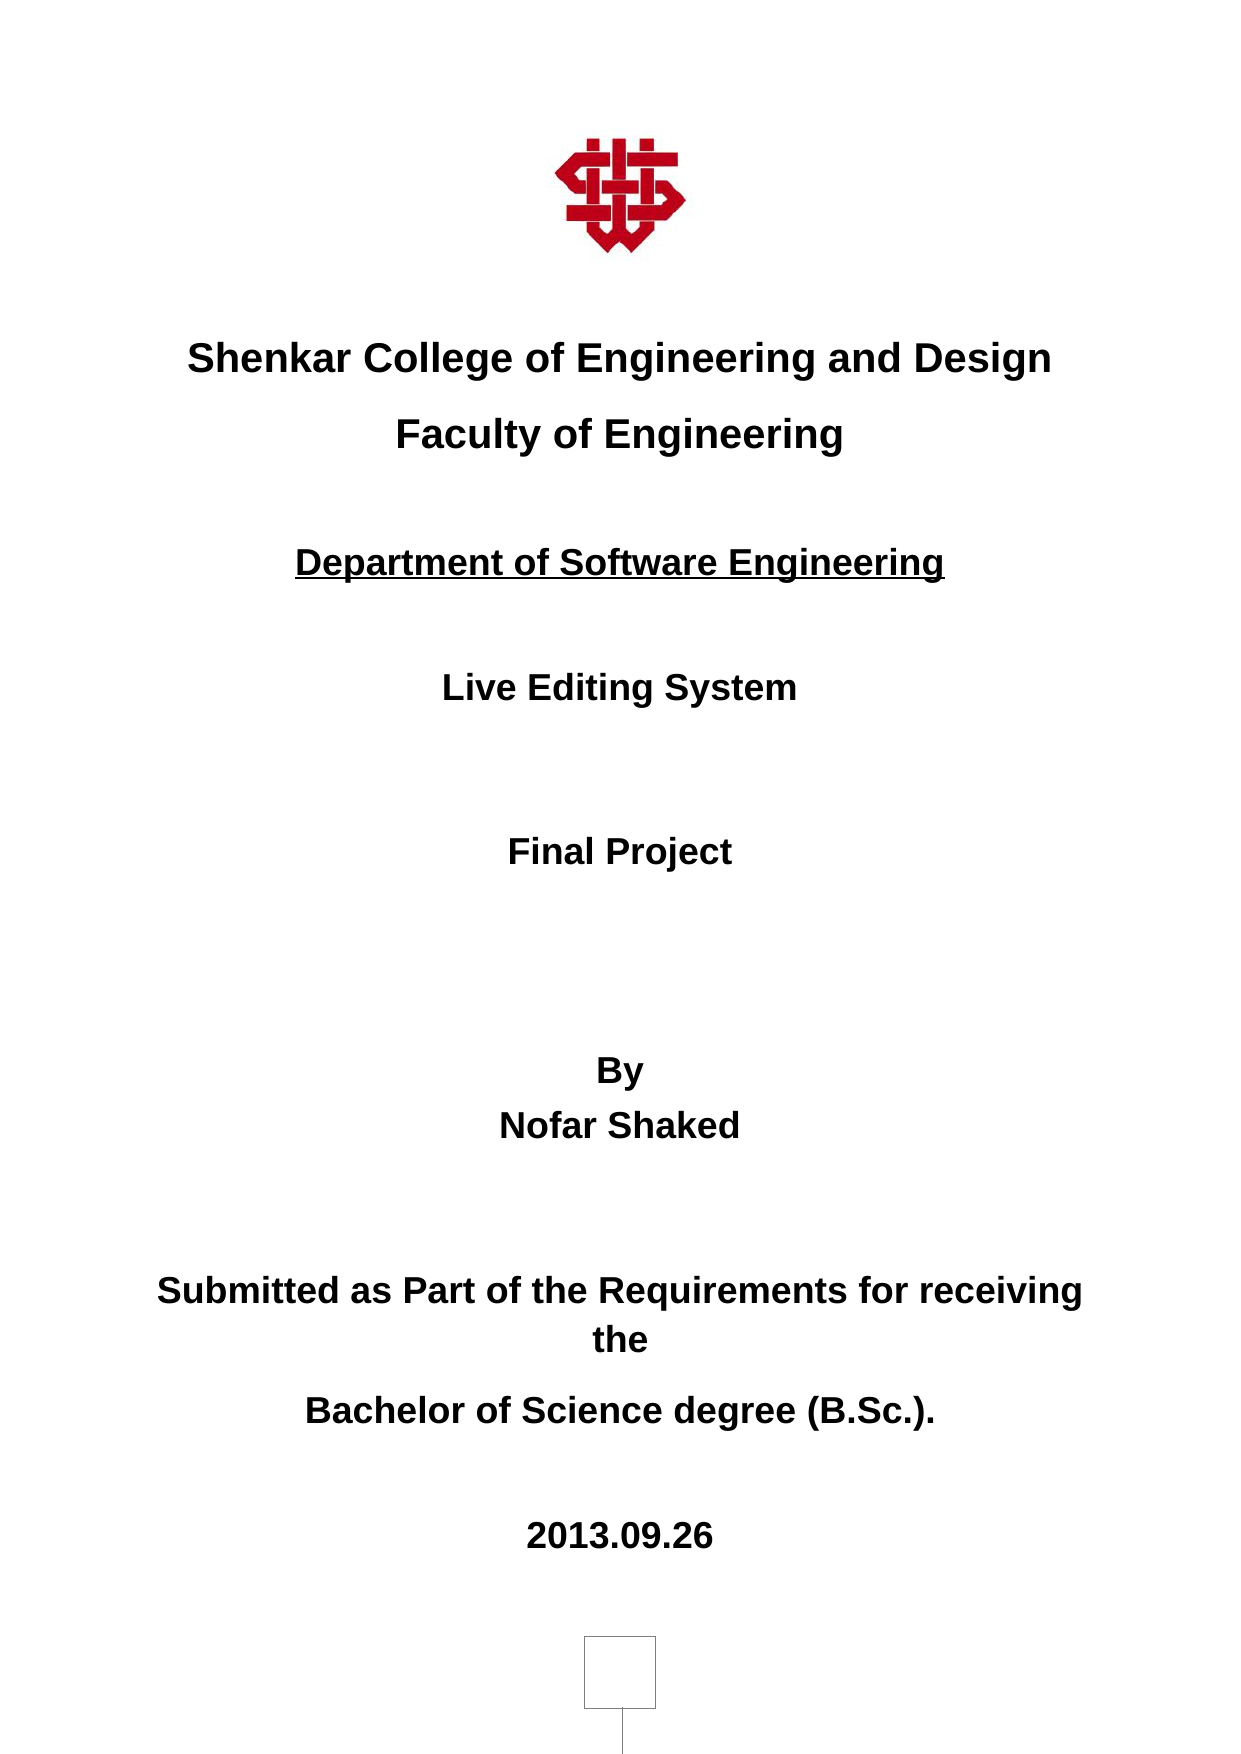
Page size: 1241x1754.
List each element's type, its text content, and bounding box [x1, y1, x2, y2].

text Faculty of Engineering [150, 409, 1090, 457]
text 2013.09.26 [150, 1513, 1090, 1556]
picture [546, 129, 694, 264]
text Nofar Shaked [150, 1103, 1090, 1147]
text Live Editing System [150, 665, 1090, 708]
text Bachelor of Science degree (B.Sc.). [150, 1388, 1090, 1431]
text Submitted as Part of the Requirements for receiving the [150, 1268, 1090, 1361]
text Department of Software Engineering [150, 540, 1090, 583]
text of Engineering and Design [150, 333, 1090, 381]
text By [150, 1049, 1090, 1092]
text Final Project [150, 829, 1090, 873]
